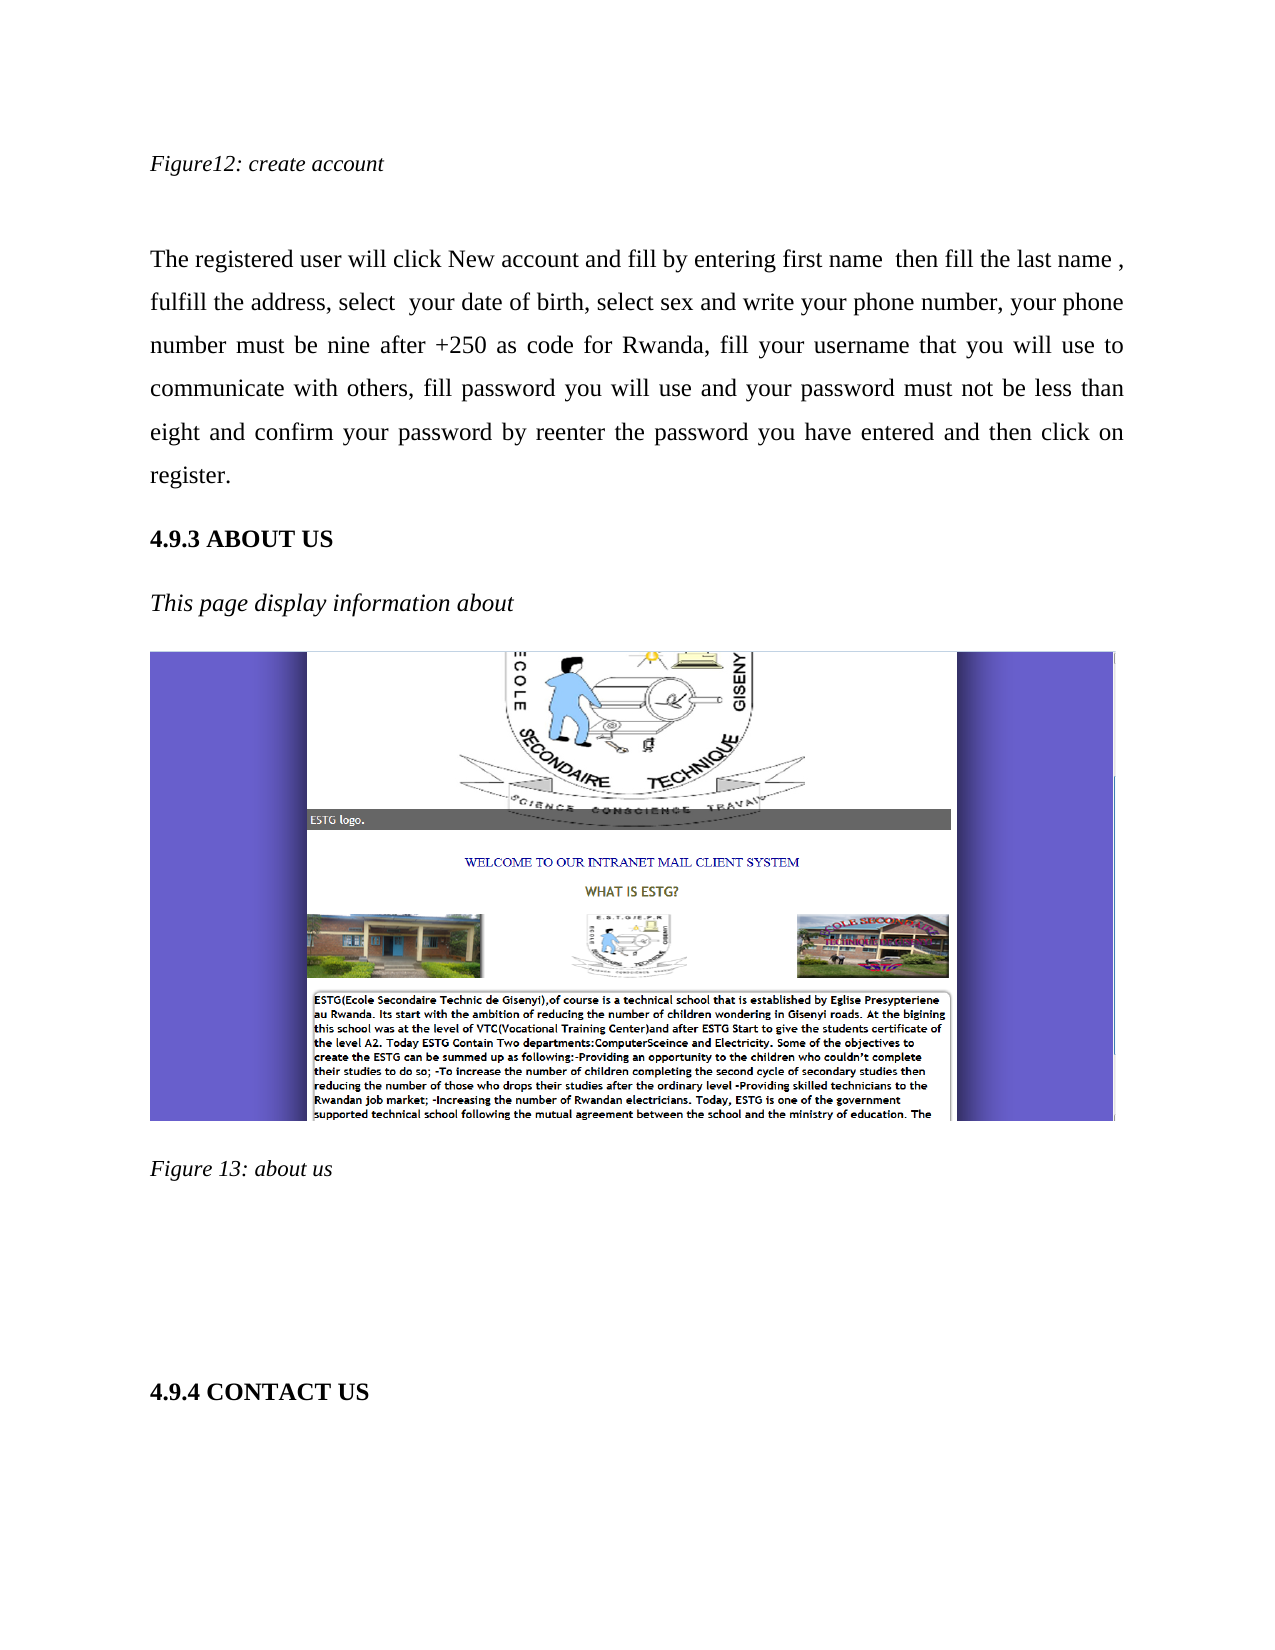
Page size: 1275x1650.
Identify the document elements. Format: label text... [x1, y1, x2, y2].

text The registered user will click New account and fill by entering first name then fill the last name , fulfill the address, select your date of birth, select sex and write your phone number, your phone number must be nine after +250 as code for Rwanda, fill your username that you will use to communicate with others, fill password you will use and your password must not be less than eight and confirm your password by reenter the password you have entered and then click on register. [150, 244, 1125, 488]
text 4.9.3 ABOUT US [150, 524, 1125, 552]
picture [150, 651, 1116, 1121]
subtitle Figure 13: about us [150, 1155, 1125, 1182]
subtitle Figure12: create account [150, 150, 1125, 176]
subtitle 4.9.4 CONTACT US [150, 1377, 1125, 1406]
text This page display information about [150, 588, 1125, 616]
